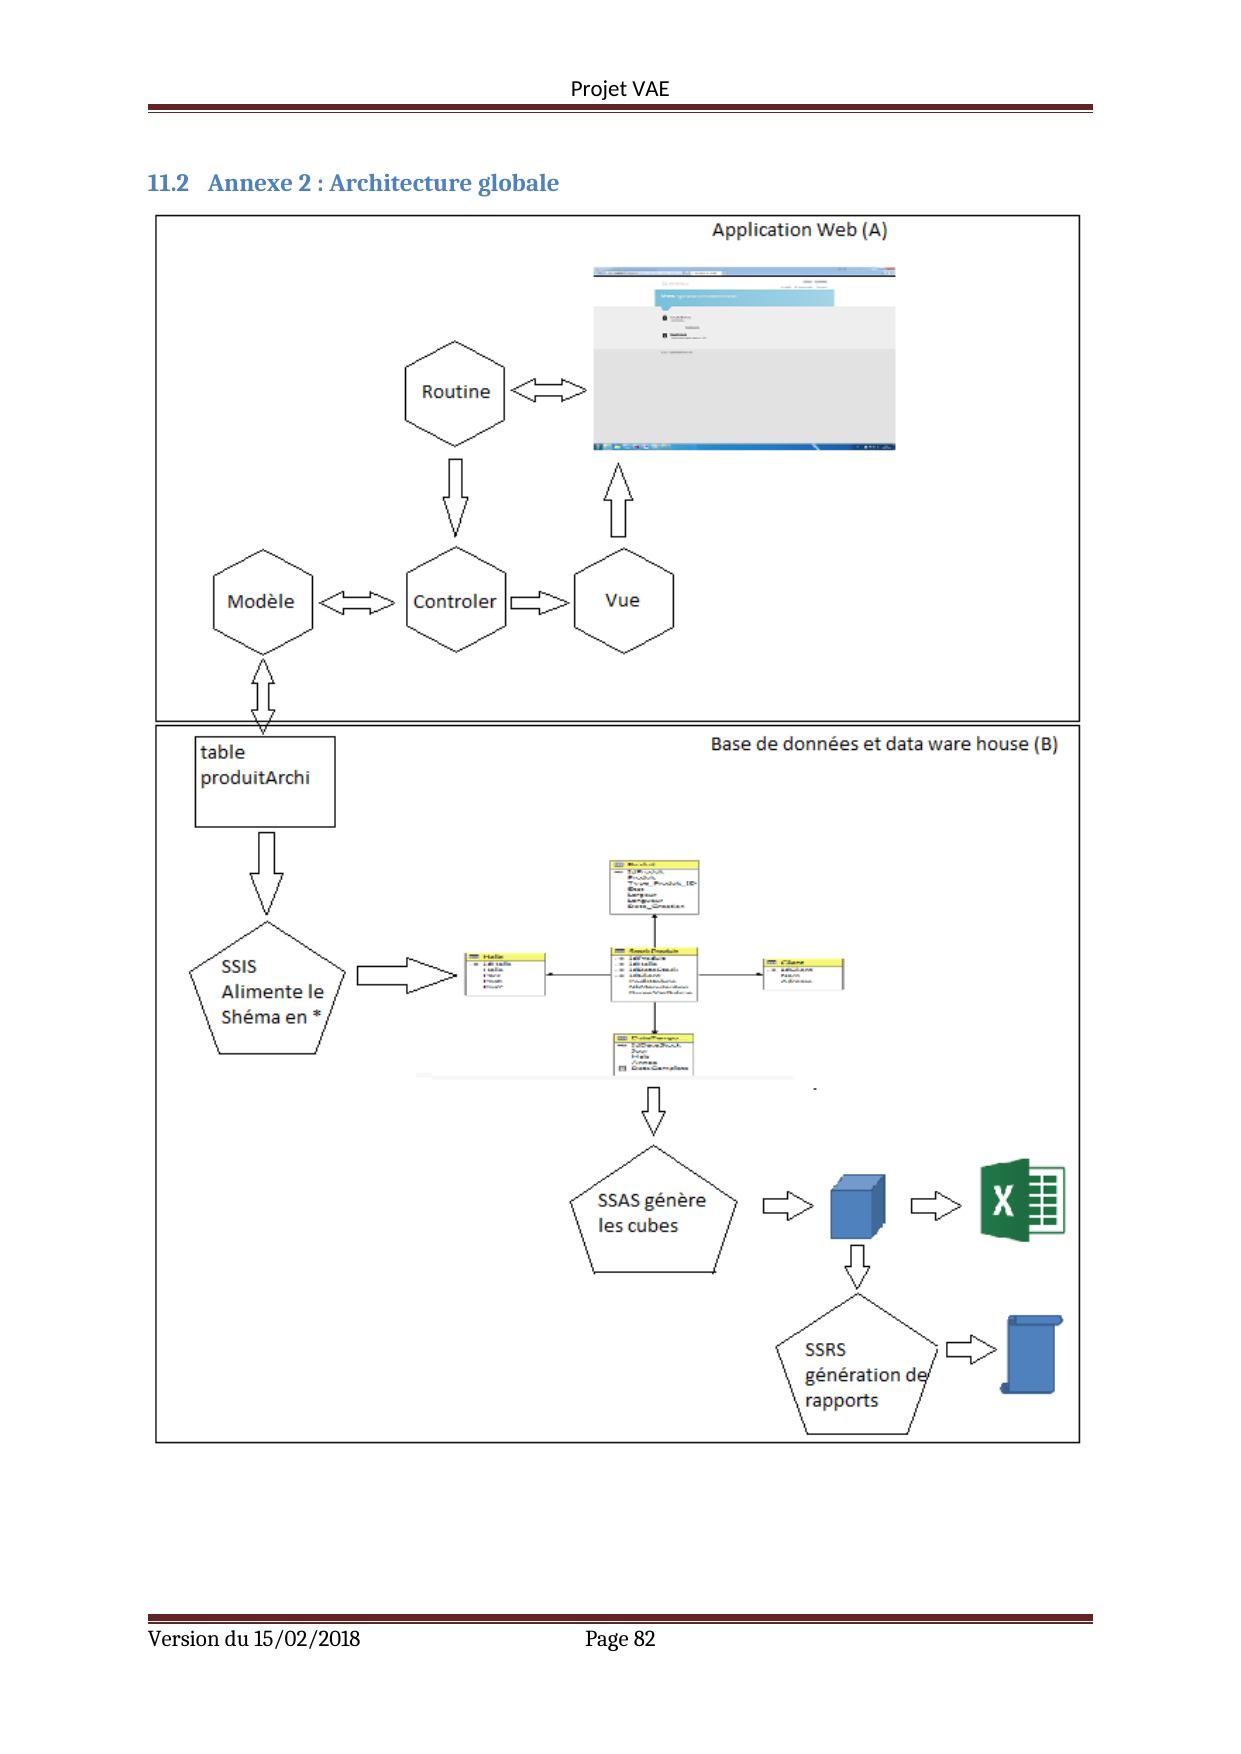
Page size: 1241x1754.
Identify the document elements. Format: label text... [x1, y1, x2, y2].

subtitle Annexe 2 : Architecture globale [148, 168, 1093, 197]
picture [147, 201, 1093, 1459]
